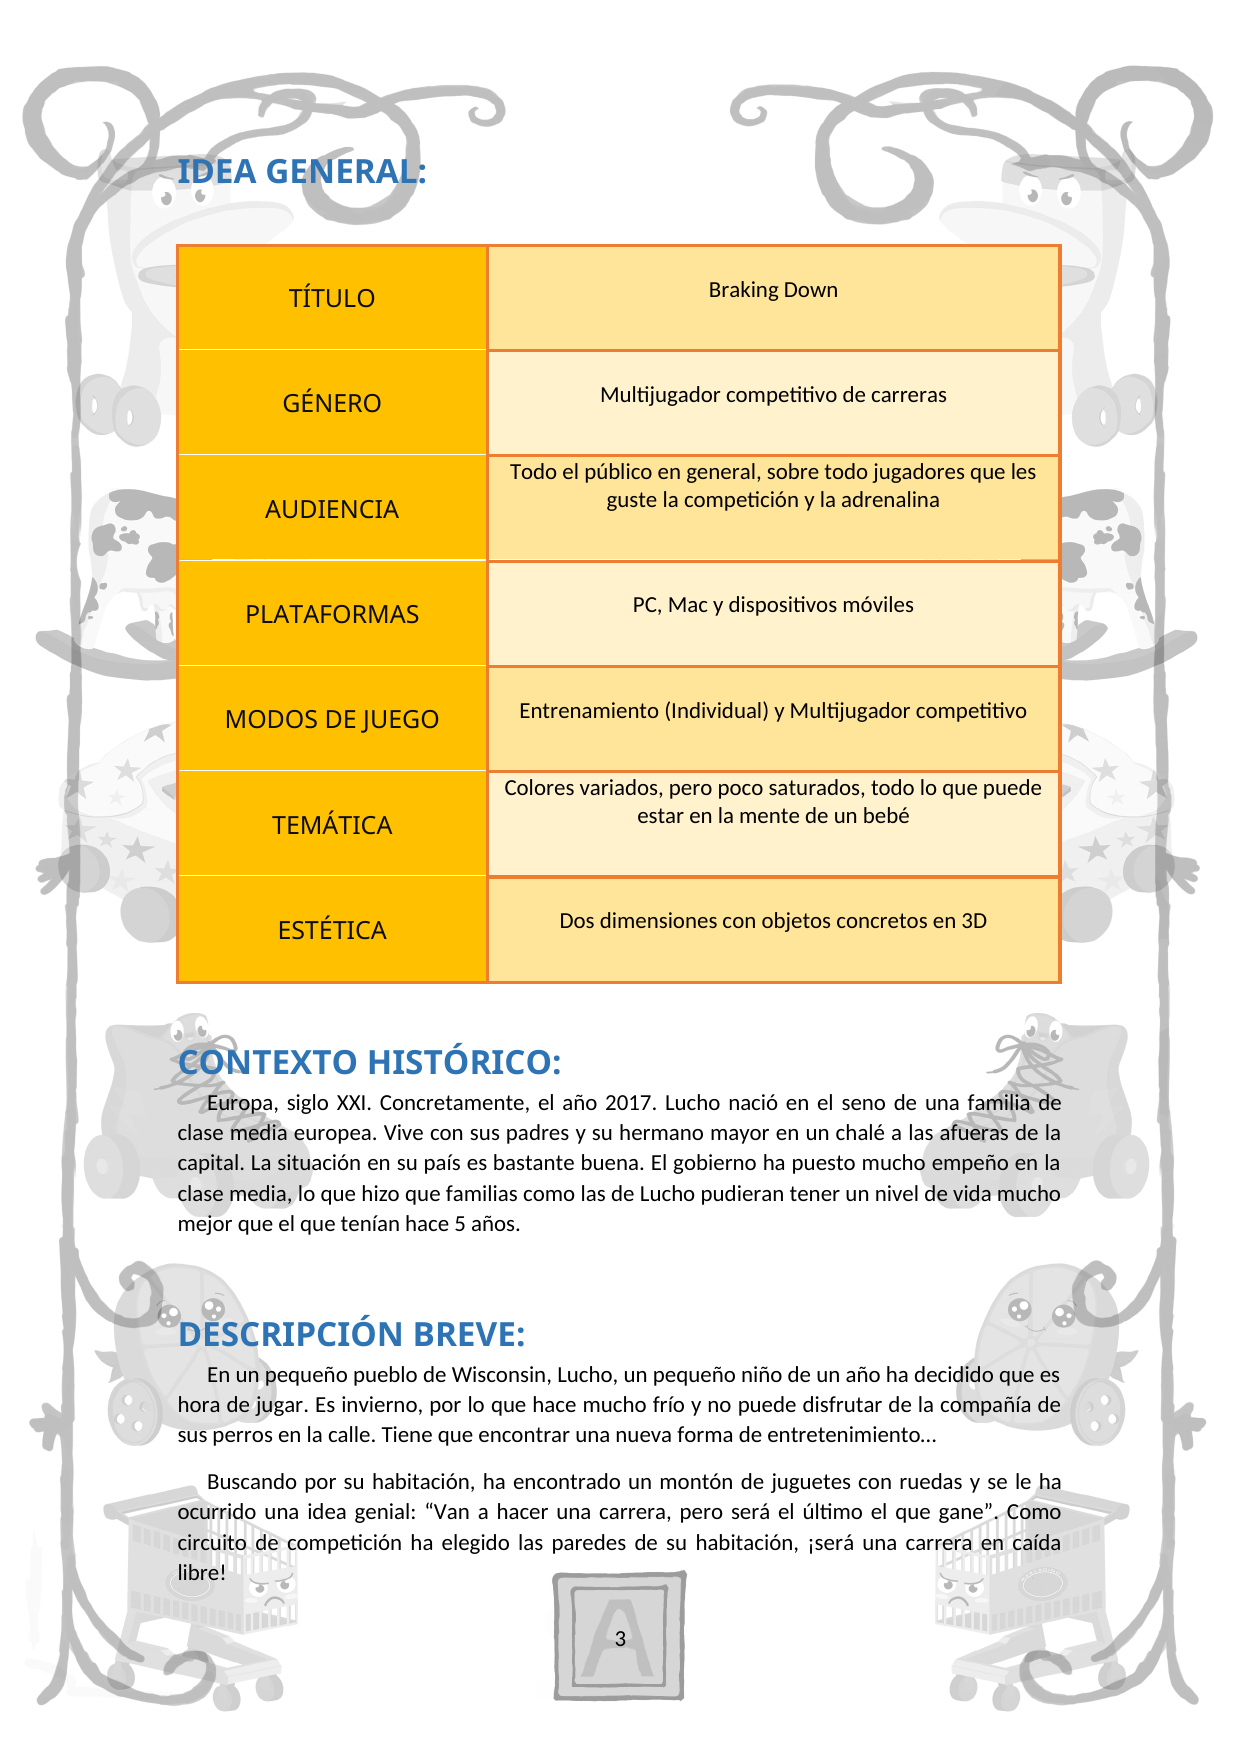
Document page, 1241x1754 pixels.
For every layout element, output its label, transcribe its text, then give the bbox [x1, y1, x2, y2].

table_header Braking Down [489, 247, 1058, 349]
table_header TÍTULO [179, 247, 486, 349]
subtitle IDEA GENERAL: [177, 148, 1063, 193]
subtitle CONTEXTO HISTÓRICO: [177, 1039, 1063, 1084]
table_cell MODOS DE JUEGO [179, 666, 486, 770]
table_cell GÉNERO [179, 350, 486, 454]
text En un pequeño pueblo de Wisconsin, Lucho, un pequeño niño de un año ha decidido que es hora de jugar. Es invierno, por lo que hace mucho frío y no puede disfrutar de la compañía de sus perros en la calle. Tiene que encontrar una nueva forma de entretenimiento… [177, 1360, 1063, 1448]
subtitle DESCRIPCIÓN BREVE: [177, 1311, 1063, 1356]
table_cell Multijugador competitivo de carreras [489, 352, 1058, 454]
table_cell ESTÉTICA [179, 876, 486, 981]
table_cell PC, Mac y dispositivos móviles [489, 563, 1058, 665]
text Buscando por su habitación, ha encontrado un montón de juguetes con ruedas y se le ha ocurrido una idea genial: “Van a hacer una carrera, pero será el último el que gane”. Como circuito de competición ha elegido las paredes de su habitación, ¡será una carrera en caída libre! [177, 1467, 1063, 1586]
table_cell Colores variados, pero poco saturados, todo lo que puede estar en la mente de un bebé [489, 773, 1058, 875]
table_cell Entrenamiento (Individual) y Multijugador competitivo [489, 668, 1058, 770]
table_cell Dos dimensiones con objetos concretos en 3D [489, 879, 1058, 981]
picture [0, 39, 1241, 1723]
table_cell Todo el público en general, sobre todo jugadores que les guste la competición y la adrenalina [489, 457, 1058, 559]
table_cell TEMÁTICA [179, 771, 486, 875]
table_cell PLATAFORMAS [179, 561, 486, 665]
table_cell AUDIENCIA [179, 455, 486, 559]
text Europa, siglo XXI. Concretamente, el año 2017. Lucho nació en el seno de una familia de clase media europea. Vive con sus padres y su hermano mayor en un chalé a las afueras de la capital. La situación en su país es bastante buena. El gobierno ha puesto mucho empeño en la clase media, lo que hizo que familias como las de Lucho pudieran tener un nivel de vida mucho mejor que el que tenían hace 5 años. [177, 1088, 1063, 1237]
